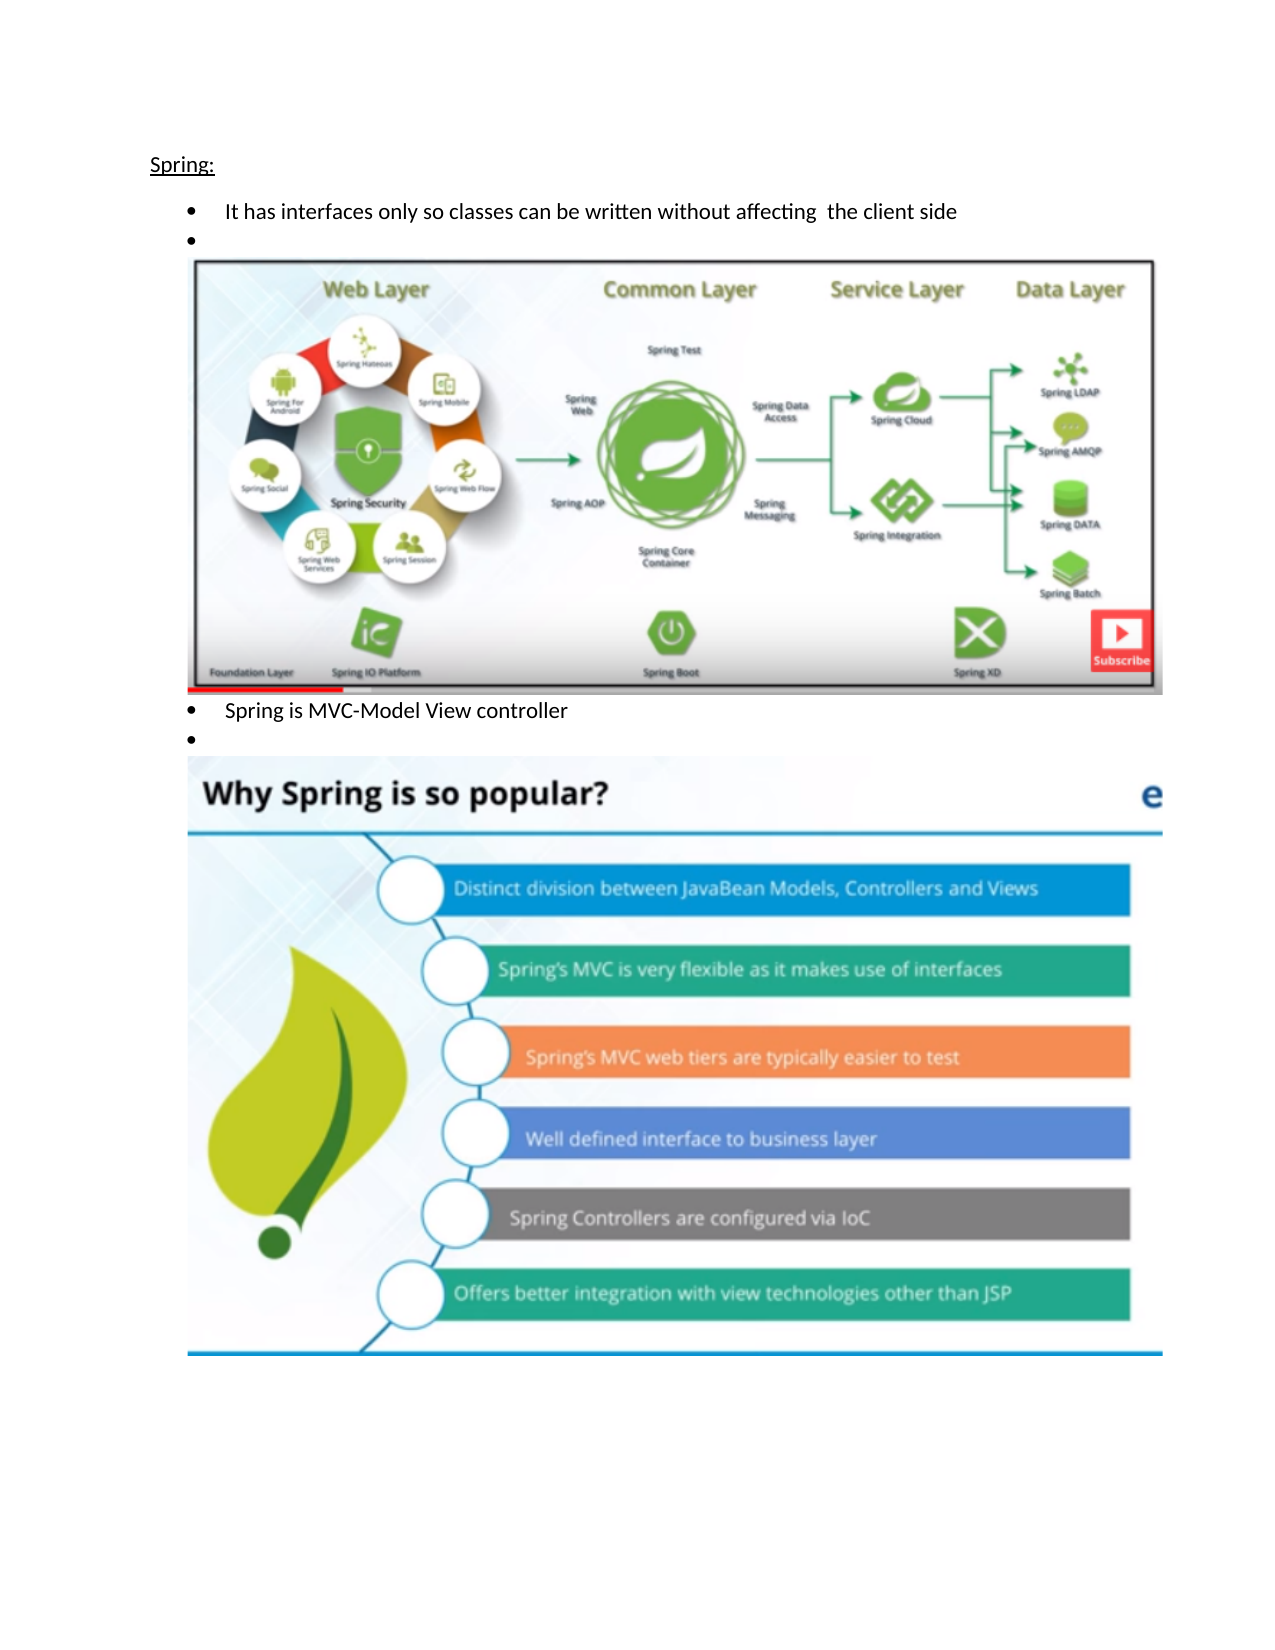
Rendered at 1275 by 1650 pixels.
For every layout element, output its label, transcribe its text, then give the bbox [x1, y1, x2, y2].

picture [187, 257, 1163, 695]
text Spring: [150, 150, 1125, 178]
list It has interfaces only so classes can be written without affecting the client side [187, 197, 1125, 225]
picture [187, 756, 1163, 1352]
list Spring is MVC-Model View controller [187, 696, 1125, 724]
